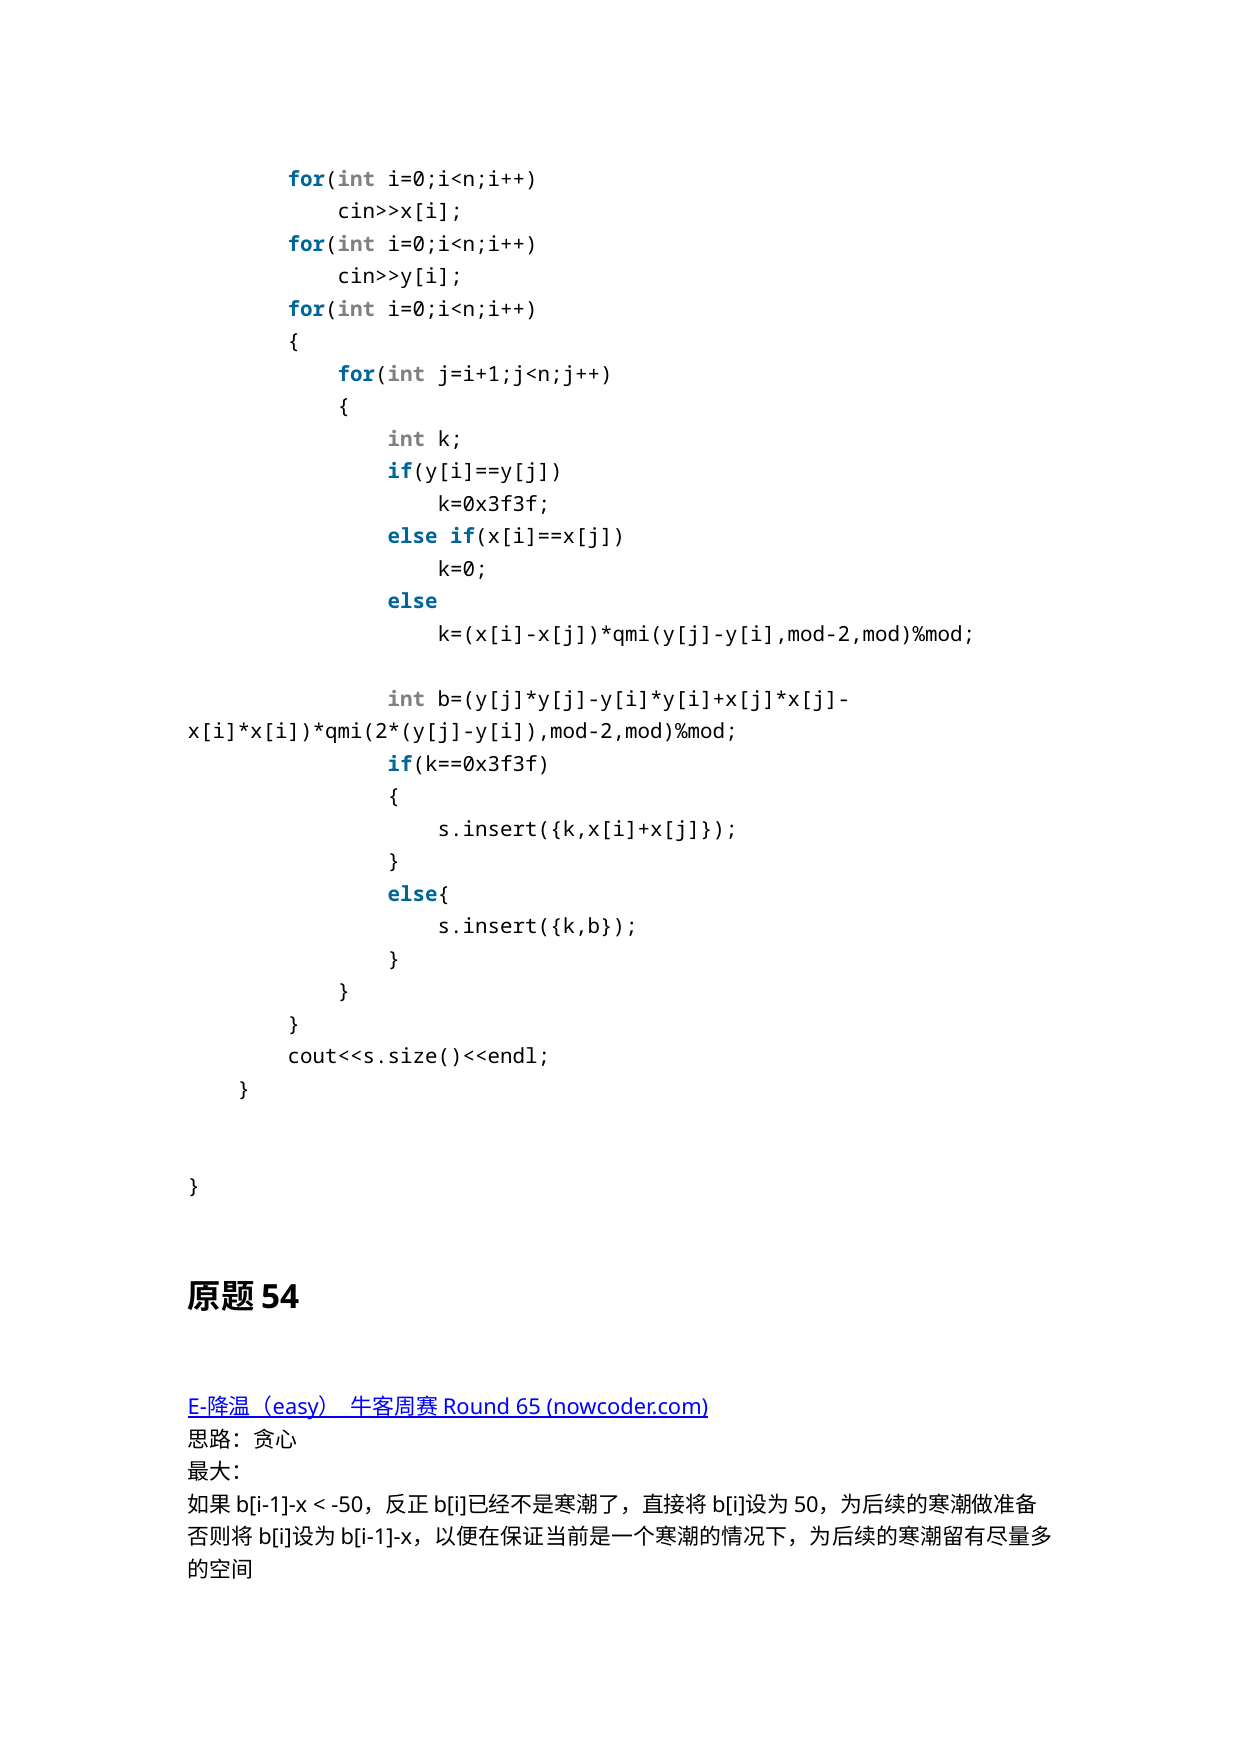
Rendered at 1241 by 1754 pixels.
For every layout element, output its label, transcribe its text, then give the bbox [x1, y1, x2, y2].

text { [187, 324, 1053, 357]
text int b=(y[j]*y[j]-y[i]*y[i]+x[j]*x[j]-x[i]*x[i])*qmi(2*(y[j]-y[i]),mod-2,mod)%mod; [187, 682, 1053, 747]
subtitle 原题54 [187, 1262, 1053, 1327]
text for(int i=0;i<n;i++) [187, 227, 1053, 259]
text } [187, 1169, 1053, 1202]
text int k; [187, 422, 1053, 454]
text else{ [187, 877, 1053, 909]
text } [187, 844, 1053, 877]
text } [187, 974, 1053, 1007]
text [187, 1454, 1053, 1584]
text k=(x[i]-x[j])*qmi(y[j]-y[i],mod-2,mod)%mod; [187, 617, 1053, 649]
text for(int j=i+1;j<n;j++) [187, 357, 1053, 389]
text cin>>y[i]; [187, 259, 1053, 292]
text k=0x3f3f; [187, 487, 1053, 519]
text for(int i=0;i<n;i++) [187, 162, 1053, 194]
text { [187, 389, 1053, 422]
text for(int i=0;i<n;i++) [187, 292, 1053, 324]
text 思路：贪心 [187, 1421, 1053, 1454]
text cin>>x[i]; [187, 194, 1053, 227]
text else if(x[i]==x[j]) [187, 519, 1053, 552]
text else [187, 584, 1053, 617]
text } [187, 1007, 1053, 1039]
text if(y[i]==y[j]) [187, 454, 1053, 487]
text } [187, 942, 1053, 974]
text if(k==0x3f3f) [187, 747, 1053, 779]
text k=0; [187, 552, 1053, 584]
text { [187, 779, 1053, 812]
text E-降温（easy）_牛客周赛 Round 65 (nowcoder.com) [187, 1389, 1053, 1421]
text cout<<s.size()<<endl; [187, 1039, 1053, 1072]
text s.insert({k,b}); [187, 909, 1053, 942]
text s.insert({k,x[i]+x[j]}); [187, 812, 1053, 844]
text } [187, 1072, 1053, 1104]
